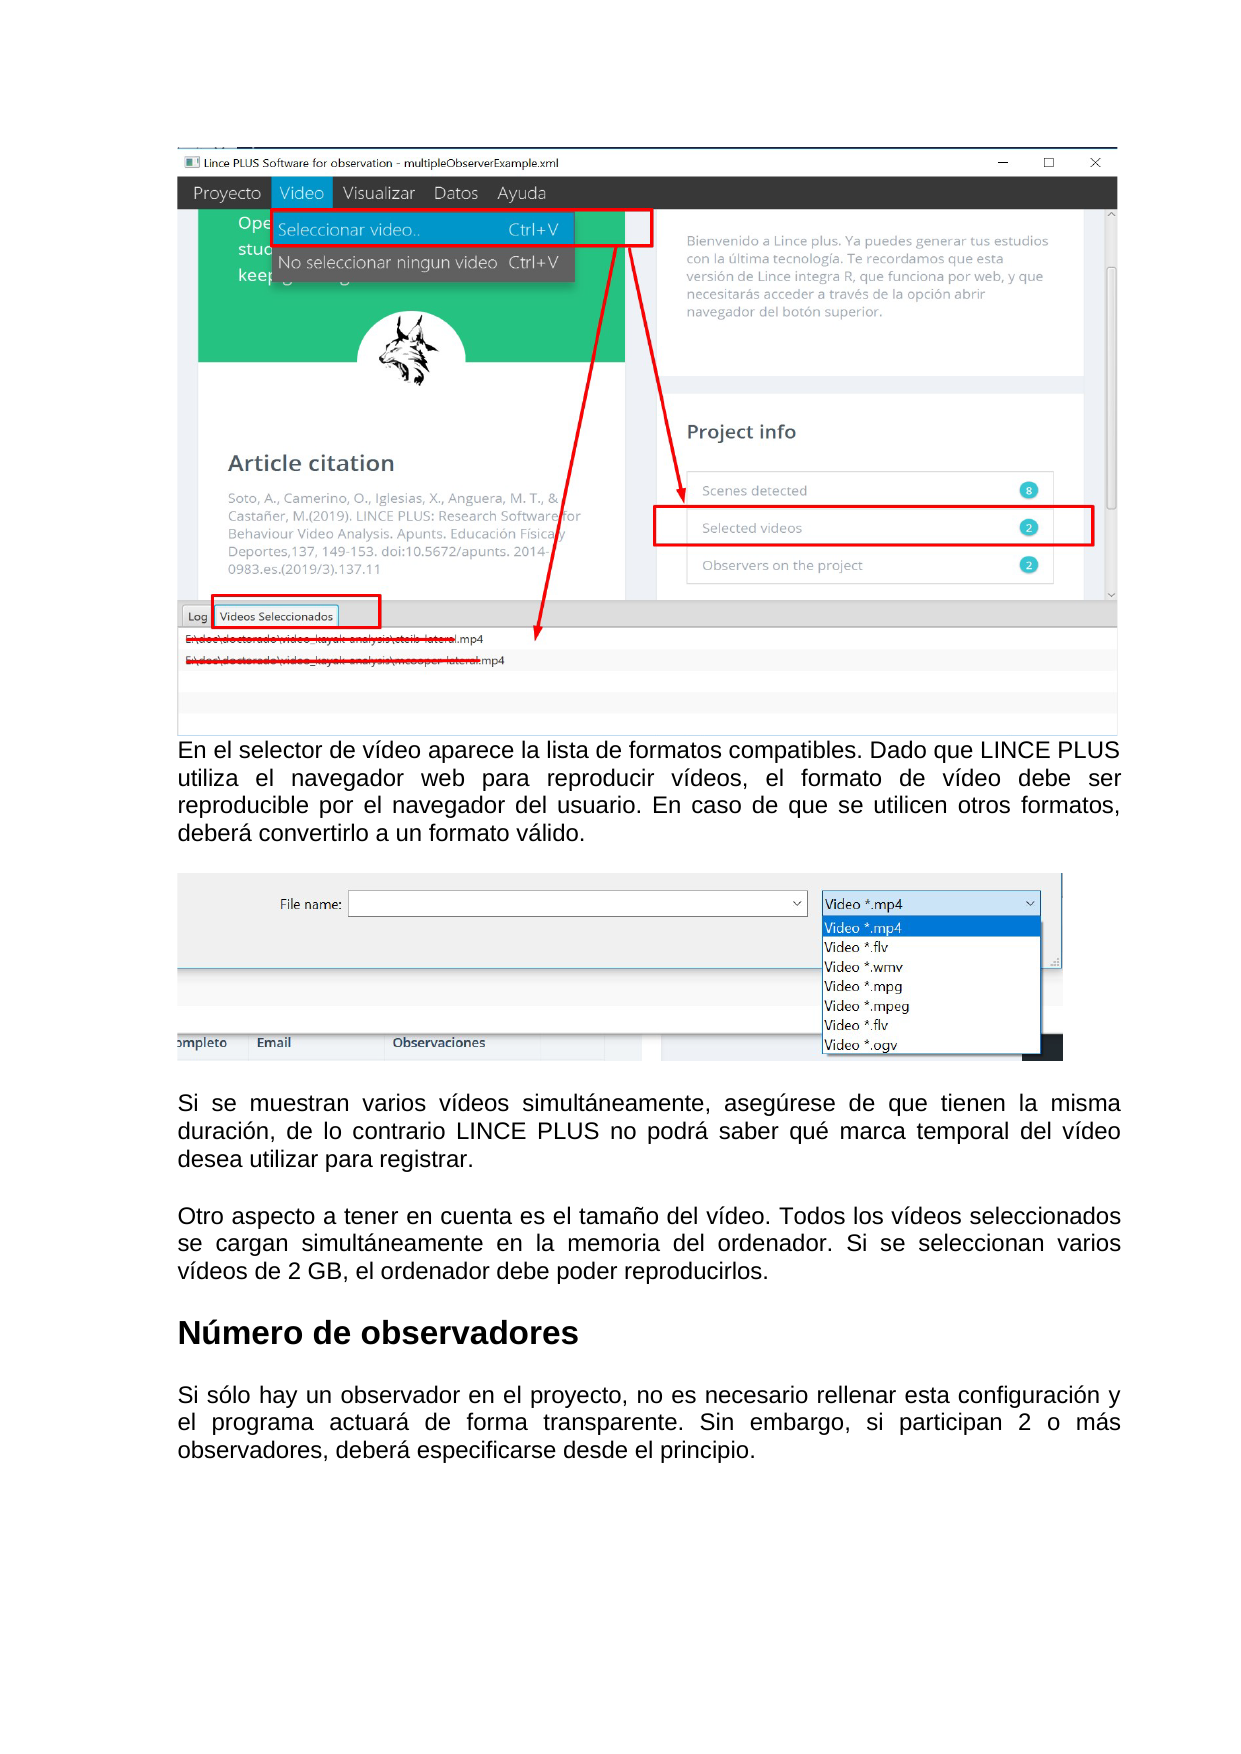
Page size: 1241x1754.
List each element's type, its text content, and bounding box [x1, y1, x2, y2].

text Otro aspecto a tener en cuenta es el tamaño del vídeo. Todos los vídeos seleccionados se cargan simultáneamente en la memoria del ordenador. Si se seleccionan varios vídeos de 2 GB, el ordenador debe poder reproducirlos. [177, 1202, 1122, 1284]
text En el selector de vídeo aparece la lista de formatos compatibles. Dado que LINCE PLUS utiliza el navegador web para reproducir vídeos, el formato de vídeo debe ser reproducible por el navegador del usuario. En caso de que se utilicen otros formatos, deberá convertirlo a un formato válido. [177, 736, 1122, 846]
text Si se muestran varios vídeos simultáneamente, asegúrese de que tienen la misma duración, de lo contrario LINCE PLUS no podrá saber qué marca temporal del vídeo desea utilizar para registrar. [177, 1089, 1122, 1173]
text Si sólo hay un observador en el proyecto, no es necesario rellenar esta configuración y el programa actuará de forma transparente. Sin embargo, si participan 2 o más observadores, deberá especificarse desde el principio. [177, 1381, 1122, 1463]
text Número de observadores [177, 1313, 1122, 1352]
